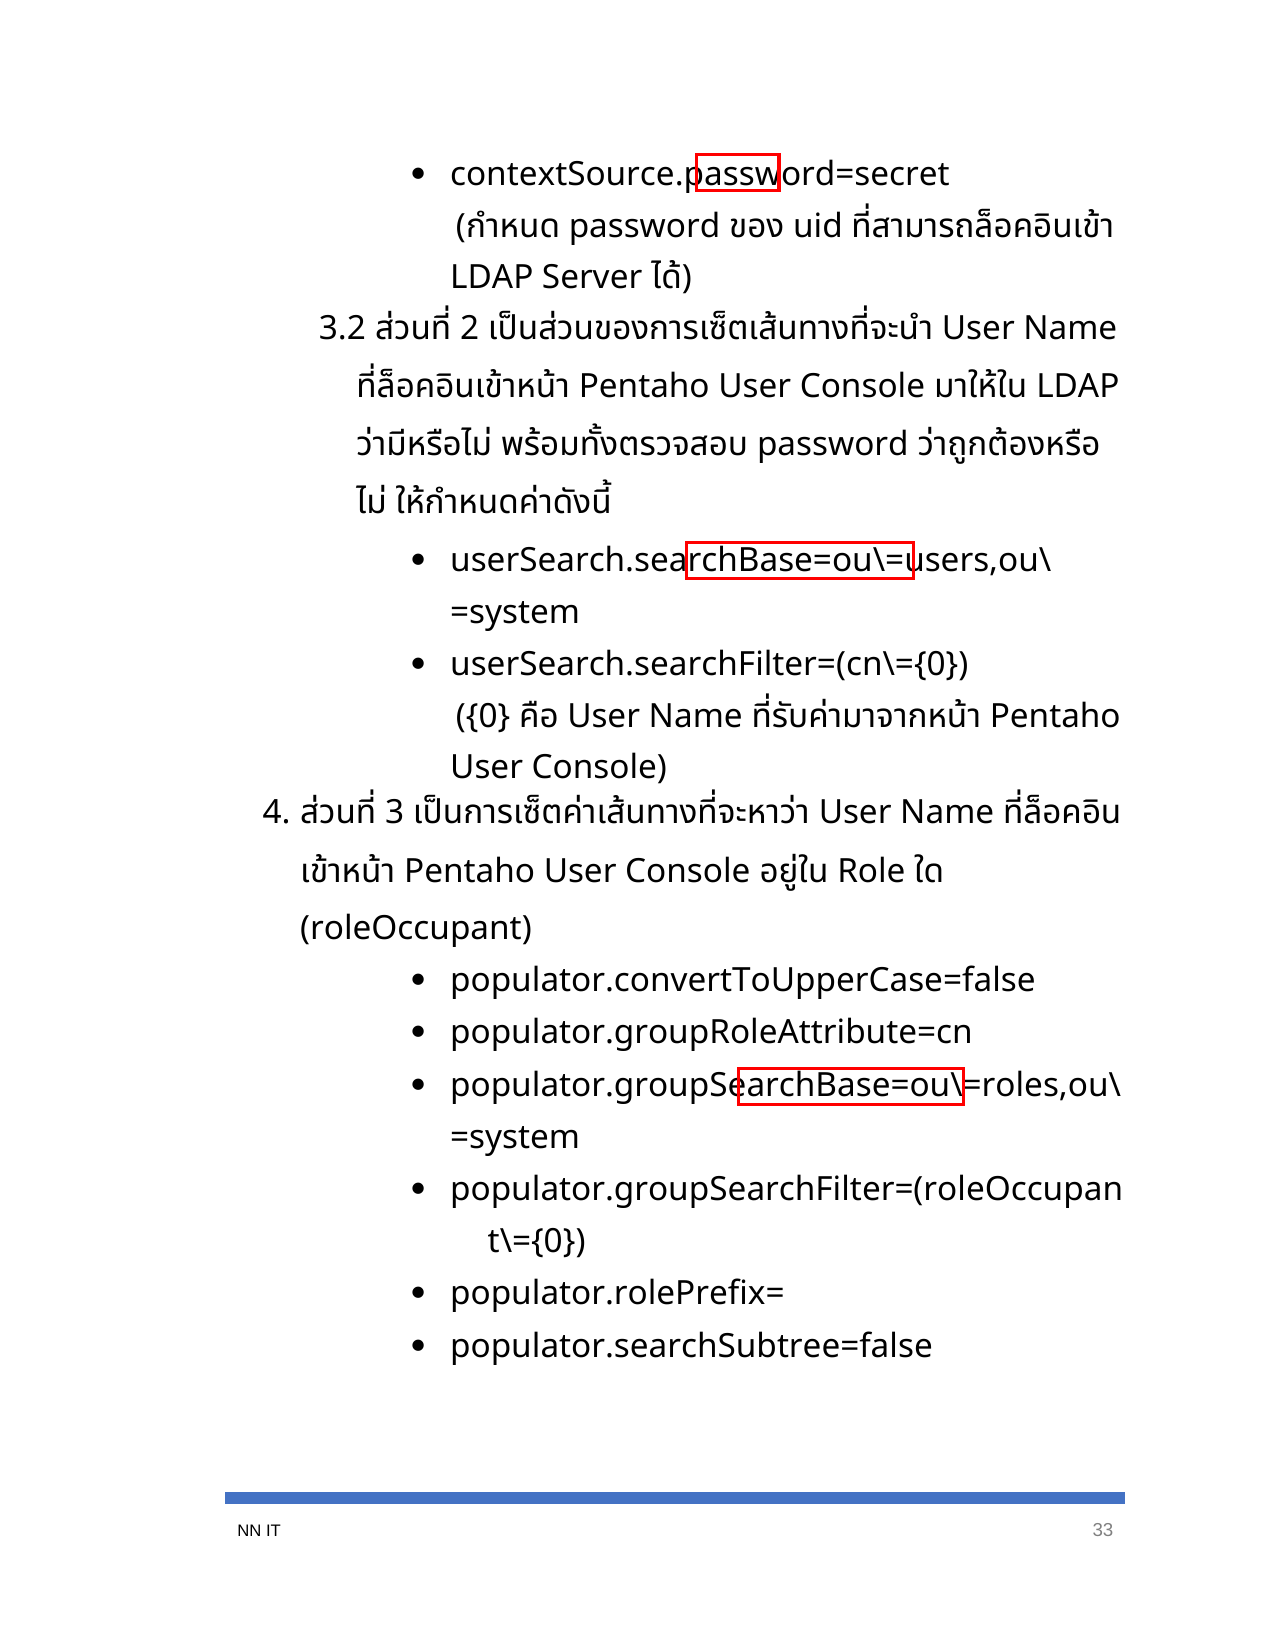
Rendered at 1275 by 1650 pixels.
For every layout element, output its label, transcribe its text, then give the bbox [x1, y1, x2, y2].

list userSearch.searchBase=ou\=users,ou\=system [412, 536, 1125, 633]
list populator.groupRoleAttribute=cn [412, 1008, 1125, 1054]
text ({0} คือ User Name ที่รับค่ามาจากหน้า Pentaho User Console) [412, 692, 1125, 788]
list populator.searchSubtree=false [412, 1321, 1125, 1367]
list populator.groupSearchFilter=(roleOccupant\={0}) [412, 1165, 1125, 1262]
text (กำหนด password ของ uid ที่สามารถล็อคอินเข้า LDAP Server ได้) [412, 202, 1125, 303]
list contextSource.password=secret [412, 150, 1125, 195]
list ส่วนที่ 2 เป็นส่วนของการเซ็ตเส้นทางที่จะนำ User Name ที่ล็อคอินเข้าหน้า Pentaho User Console มาให้ใน LDAP ว่ามีหรือไม่ พร้อมทั้งตรวจสอบ password ว่าถูกต้องหรือไม่ ให้กำหนดค่าดังนี้ [319, 303, 1125, 528]
list ส่วนที่ 3 เป็นการเซ็ตค่าเส้นทางที่จะหาว่า User Name ที่ล็อคอินเข้าหน้า Pentaho User Console อยู่ใน Role ใด (roleOccupant) [262, 788, 1125, 949]
list userSearch.searchFilter=(cn\={0}) [412, 640, 1125, 686]
list populator.groupSearchBase=ou\=roles,ou\=system [412, 1060, 1125, 1158]
list populator.rolePrefix= [412, 1269, 1125, 1314]
list populator.convertToUpperCase=false [412, 956, 1125, 1001]
